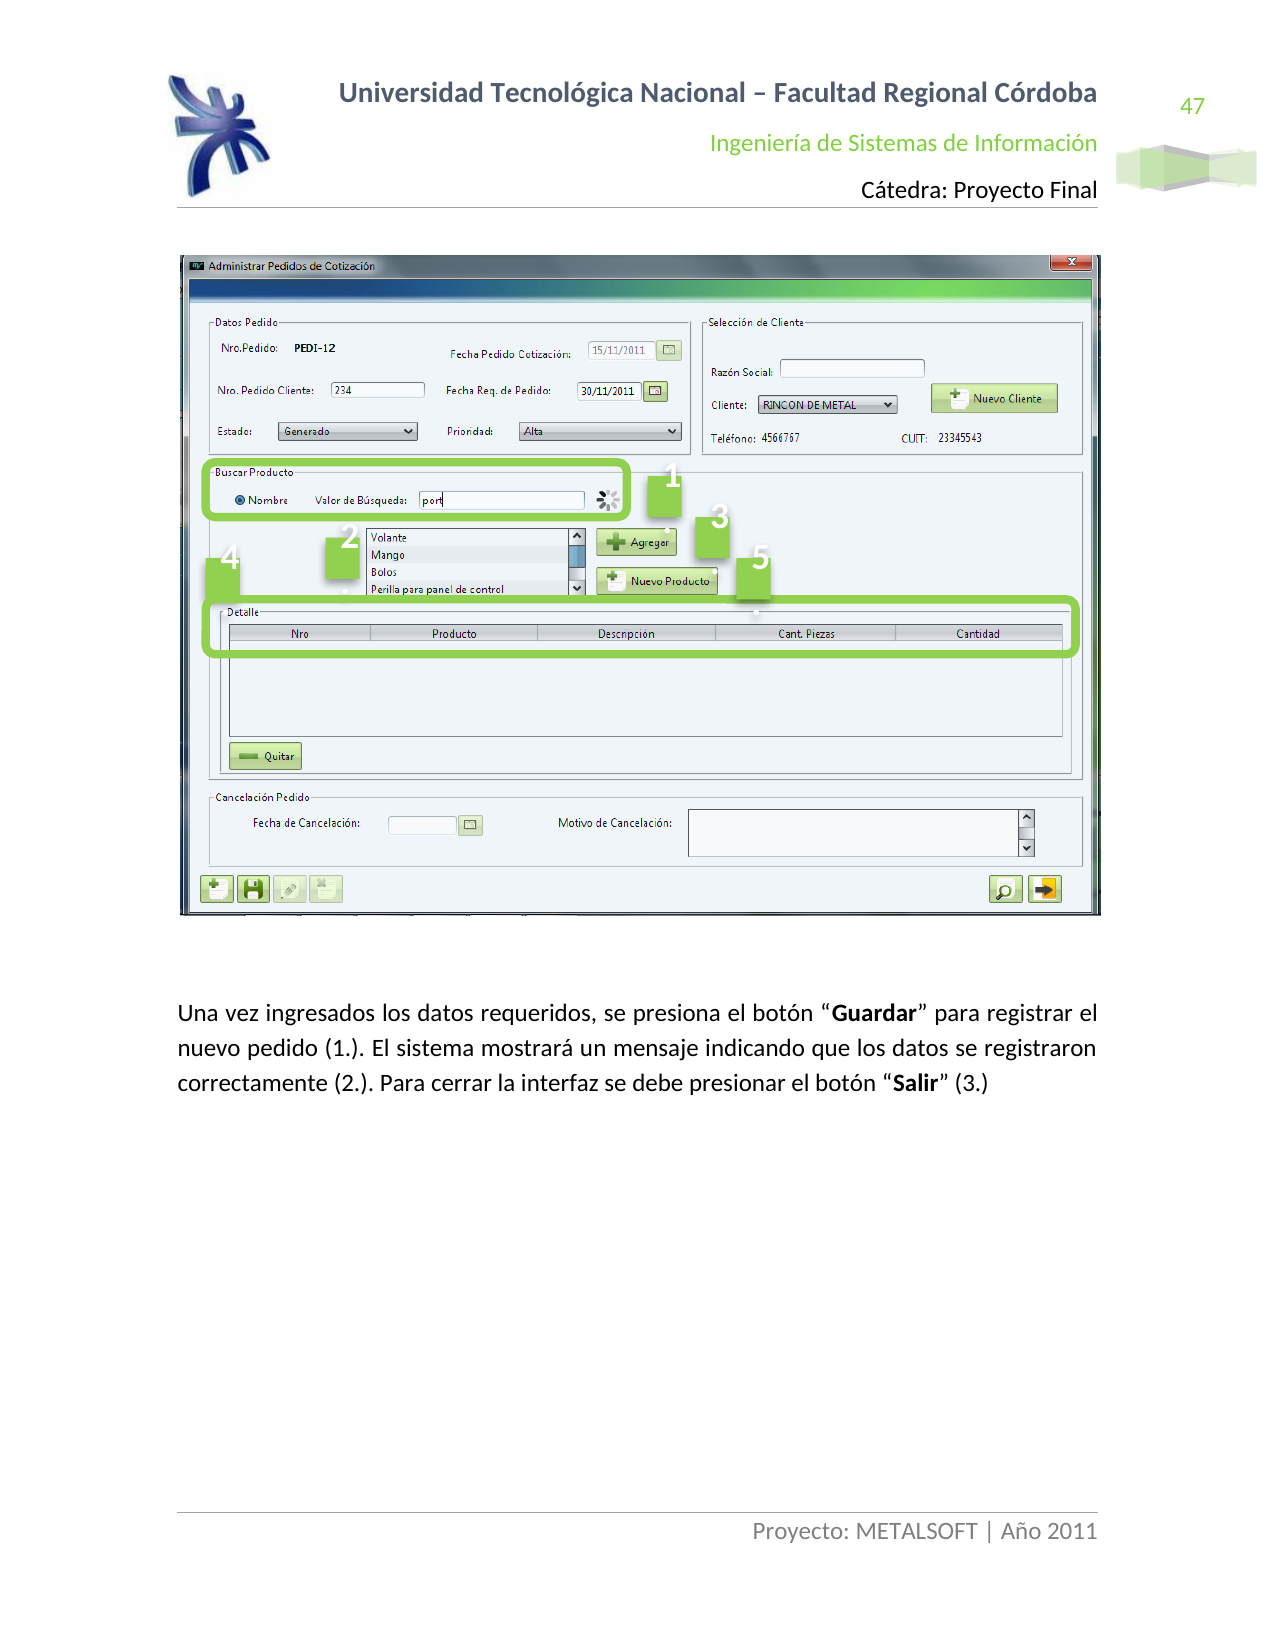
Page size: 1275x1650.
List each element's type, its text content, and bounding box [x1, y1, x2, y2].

picture [167, 74, 272, 199]
text Una vez ingresados los datos requeridos, se presiona el botón “Guardar” para registrar el nuevo pedido (1.). El sistema mostrará un mensaje indicando que los datos se registraron correctamente (2.). Para cerrar la interfaz se debe presionar el botón “Salir” (3.) [177, 997, 1098, 1097]
picture [180, 255, 1101, 916]
